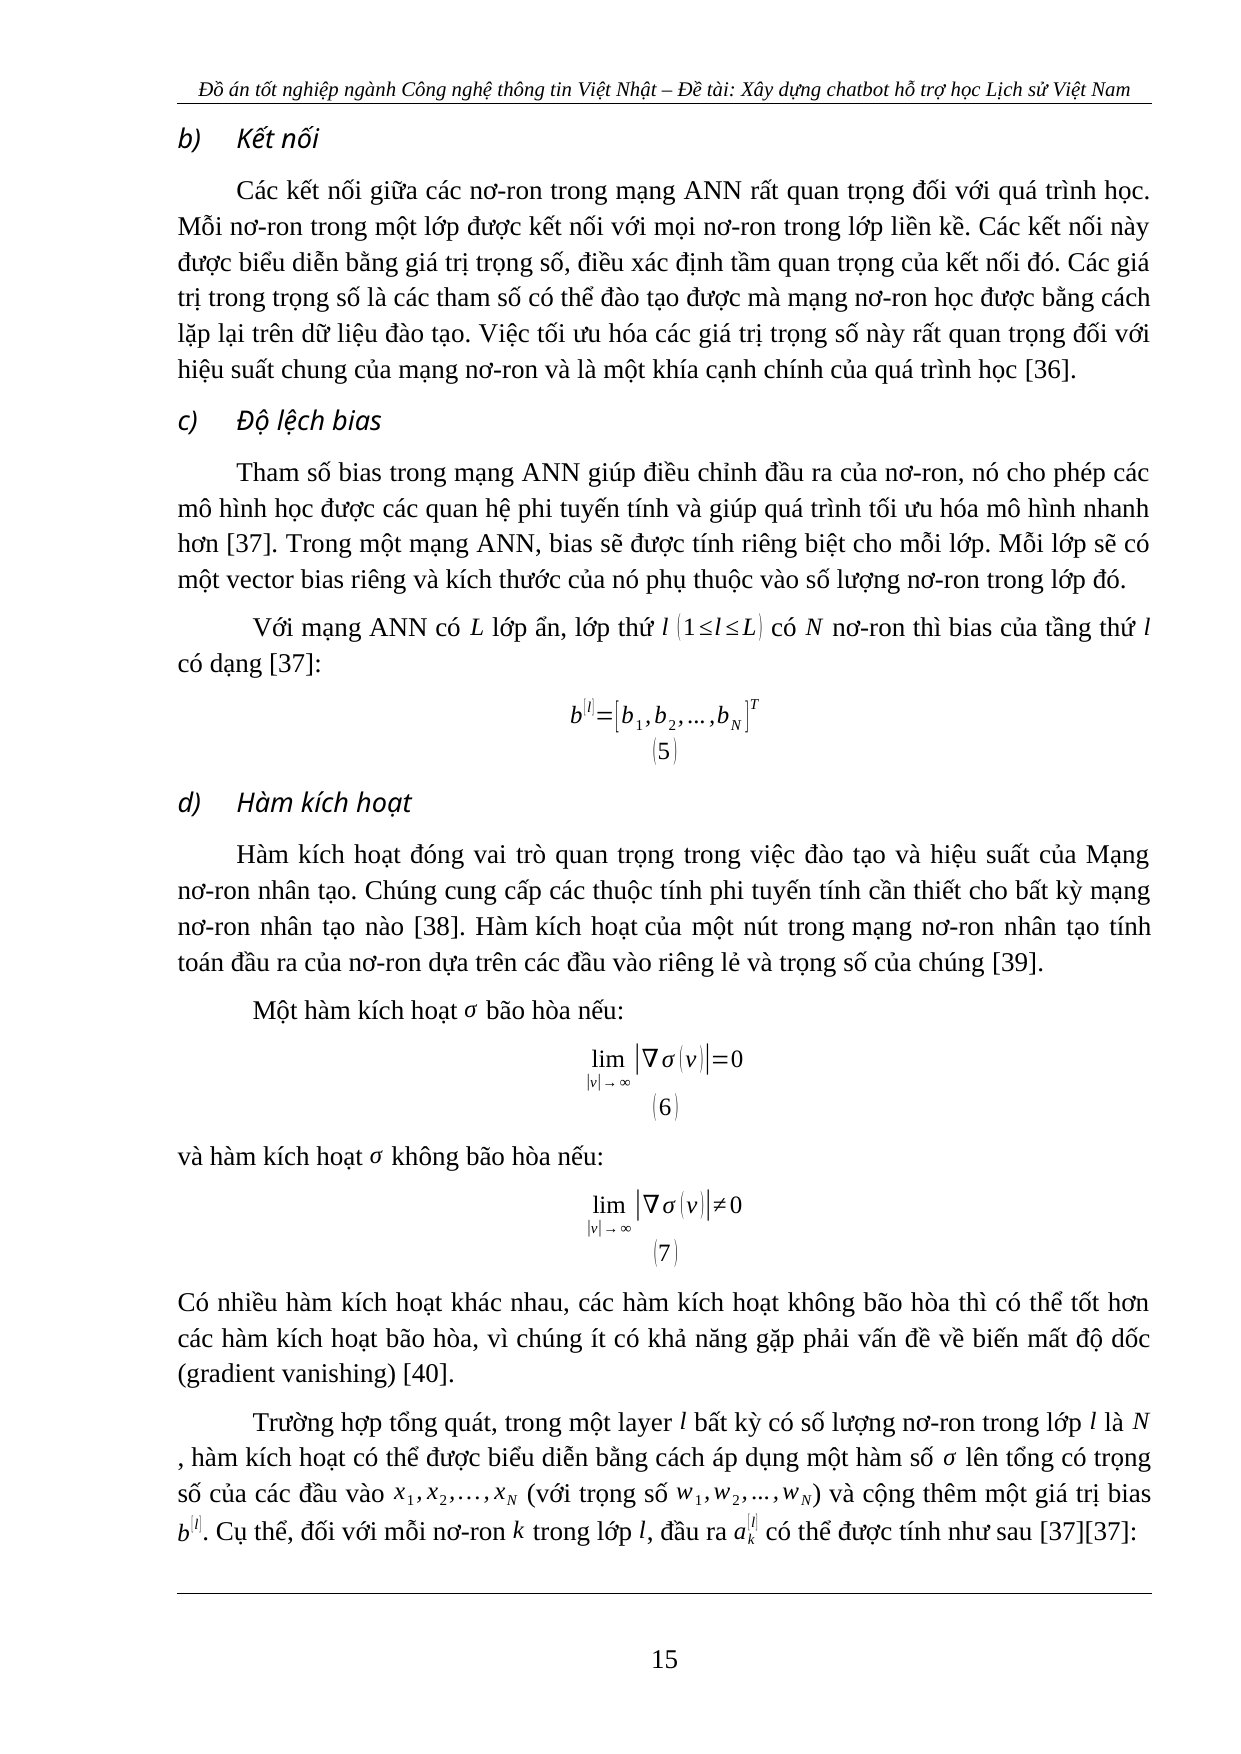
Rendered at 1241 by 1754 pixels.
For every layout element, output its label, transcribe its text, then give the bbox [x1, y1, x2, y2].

text Hàm kích hoạt đóng vai trò quan trọng trong việc đào tạo và hiệu suất của Mạng nơ-ron nhân tạo. Chúng cung cấp các thuộc tính phi tuyến tính cần thiết cho bất kỳ mạng nơ-ron nhân tạo nào . Hàm kích hoạt của một nút trong mạng nơ-ron nhân tạo tính toán đầu ra của nơ-ron dựa trên các đầu vào riêng lẻ và trọng số của chúng . [177, 838, 1152, 977]
subtitle Hàm kích hoạt [177, 783, 1152, 820]
subtitle Độ lệch bias [177, 401, 1152, 438]
text Với mạng ANN có lớp ẩn, lớp thứ có nơ-ron thì bias của tầng thứ có dạng : [177, 612, 1152, 678]
text Có nhiều hàm kích hoạt khác nhau, các hàm kích hoạt không bão hòa thì có thể tốt hơn các hàm kích hoạt bão hòa, vì chúng ít có khả năng gặp phải vấn đề về biến mất độ dốc (gradient vanishing) . [177, 1286, 1152, 1389]
text Một hàm kích hoạt bão hòa nếu: [177, 994, 1152, 1025]
subtitle Kết nối [177, 119, 1152, 156]
text Tham số bias trong mạng ANN giúp điều chỉnh đầu ra của nơ-ron, nó cho phép các mô hình học được các quan hệ phi tuyến tính và giúp quá trình tối ưu hóa mô hình nhanh hơn . Trong một mạng ANN, bias sẽ được tính riêng biệt cho mỗi lớp. Mỗi lớp sẽ có một vector bias riêng và kích thước của nó phụ thuộc vào số lượng nơ-ron trong lớp đó. [177, 456, 1152, 594]
text Các kết nối giữa các nơ-ron trong mạng ANN rất quan trọng đối với quá trình học. Mỗi nơ-ron trong một lớp được kết nối với mọi nơ-ron trong lớp liền kề. Các kết nối này được biểu diễn bằng giá trị trọng số, điều xác định tầm quan trọng của kết nối đó. Các giá trị trong trọng số là các tham số có thể đào tạo được mà mạng nơ-ron học được bằng cách lặp lại trên dữ liệu đào tạo. Việc tối ưu hóa các giá trị trọng số này rất quan trọng đối với hiệu suất chung của mạng nơ-ron và là một khía cạnh chính của quá trình học . [177, 174, 1152, 384]
text Trường hợp tổng quát, trong một layer bất kỳ có số lượng nơ-ron trong lớp là , hàm kích hoạt có thể được biểu diễn bằng cách áp dụng một hàm số lên tổng có trọng số của các đầu vào (với trọng số ​) và cộng thêm một giá trị bias ​. Cụ thể, đối với mỗi nơ-ron trong lớp , đầu ra có thể được tính như sau : [177, 1406, 1152, 1548]
text và hàm kích hoạt không bão hòa nếu: [177, 1140, 1152, 1171]
